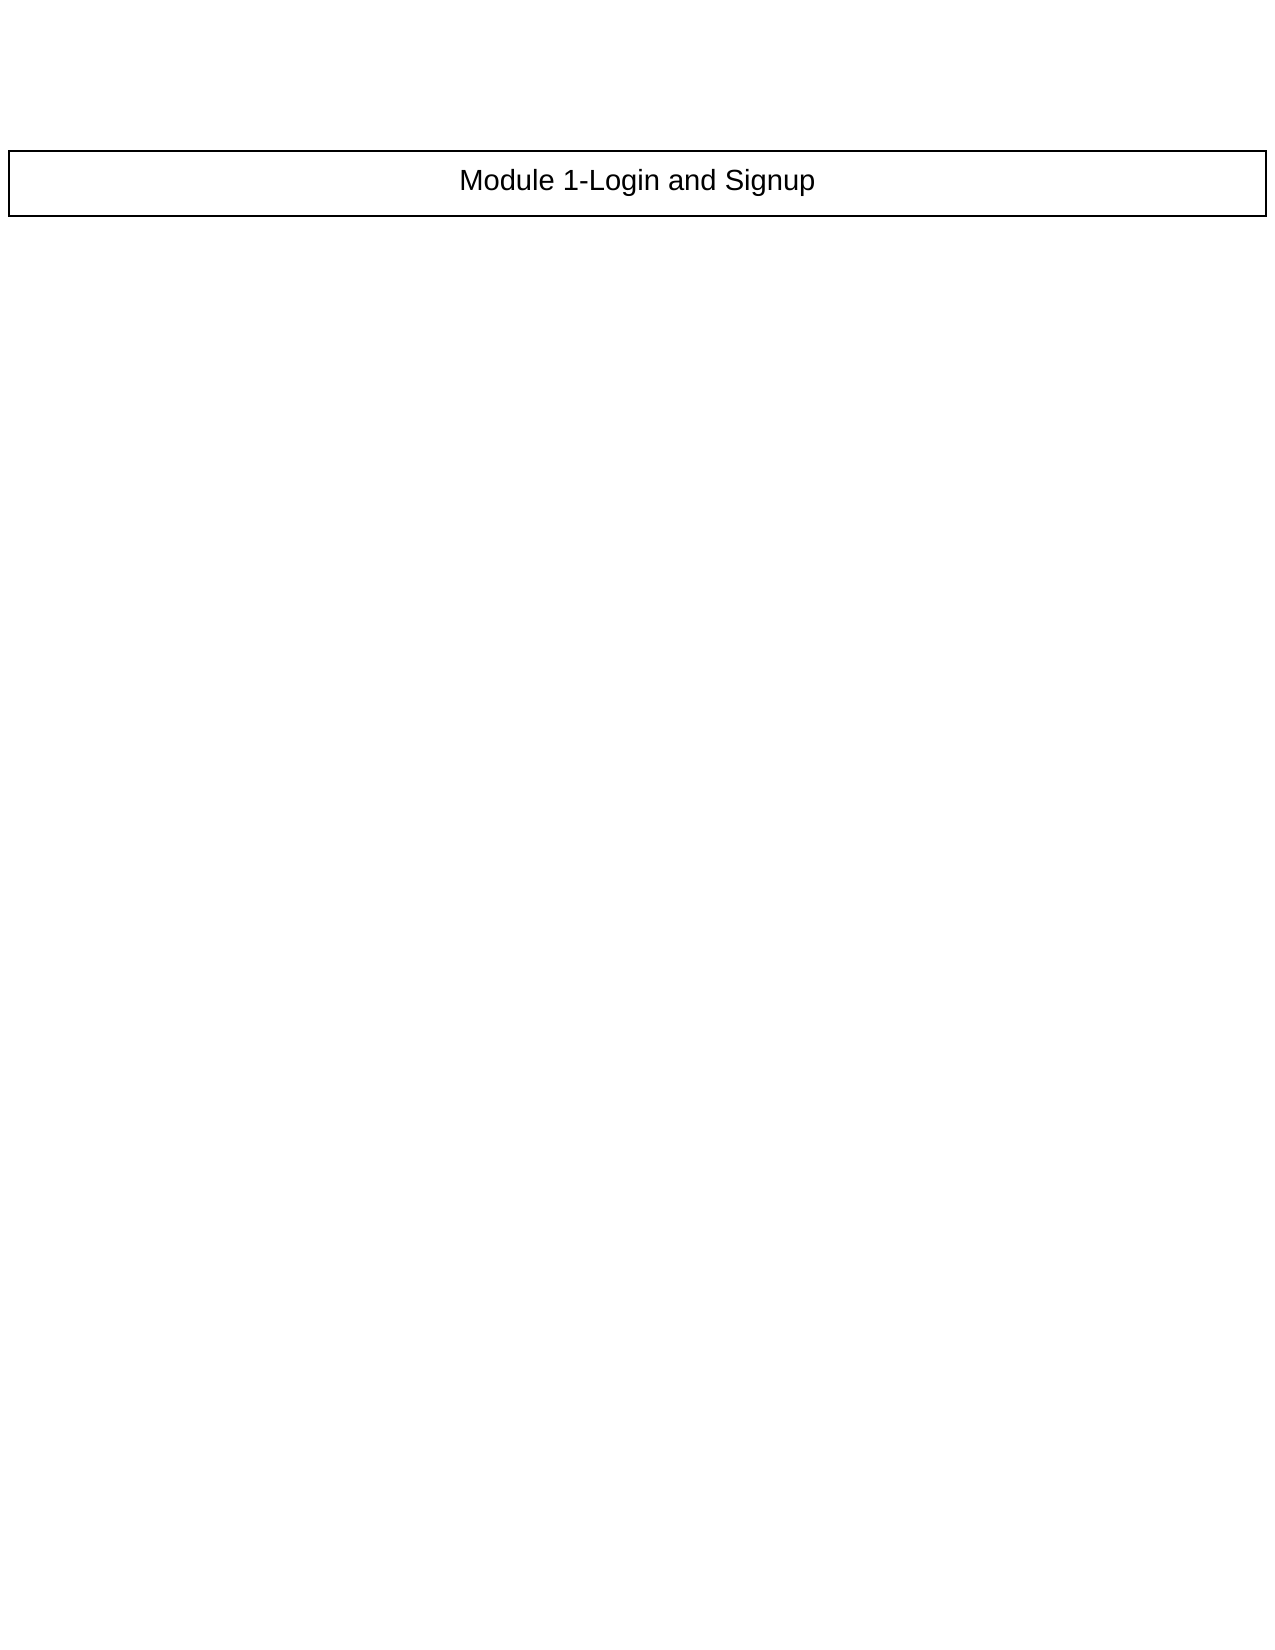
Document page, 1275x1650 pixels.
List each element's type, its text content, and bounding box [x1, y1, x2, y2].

table_header Module 1-Login and Signup [10, 152, 1265, 214]
